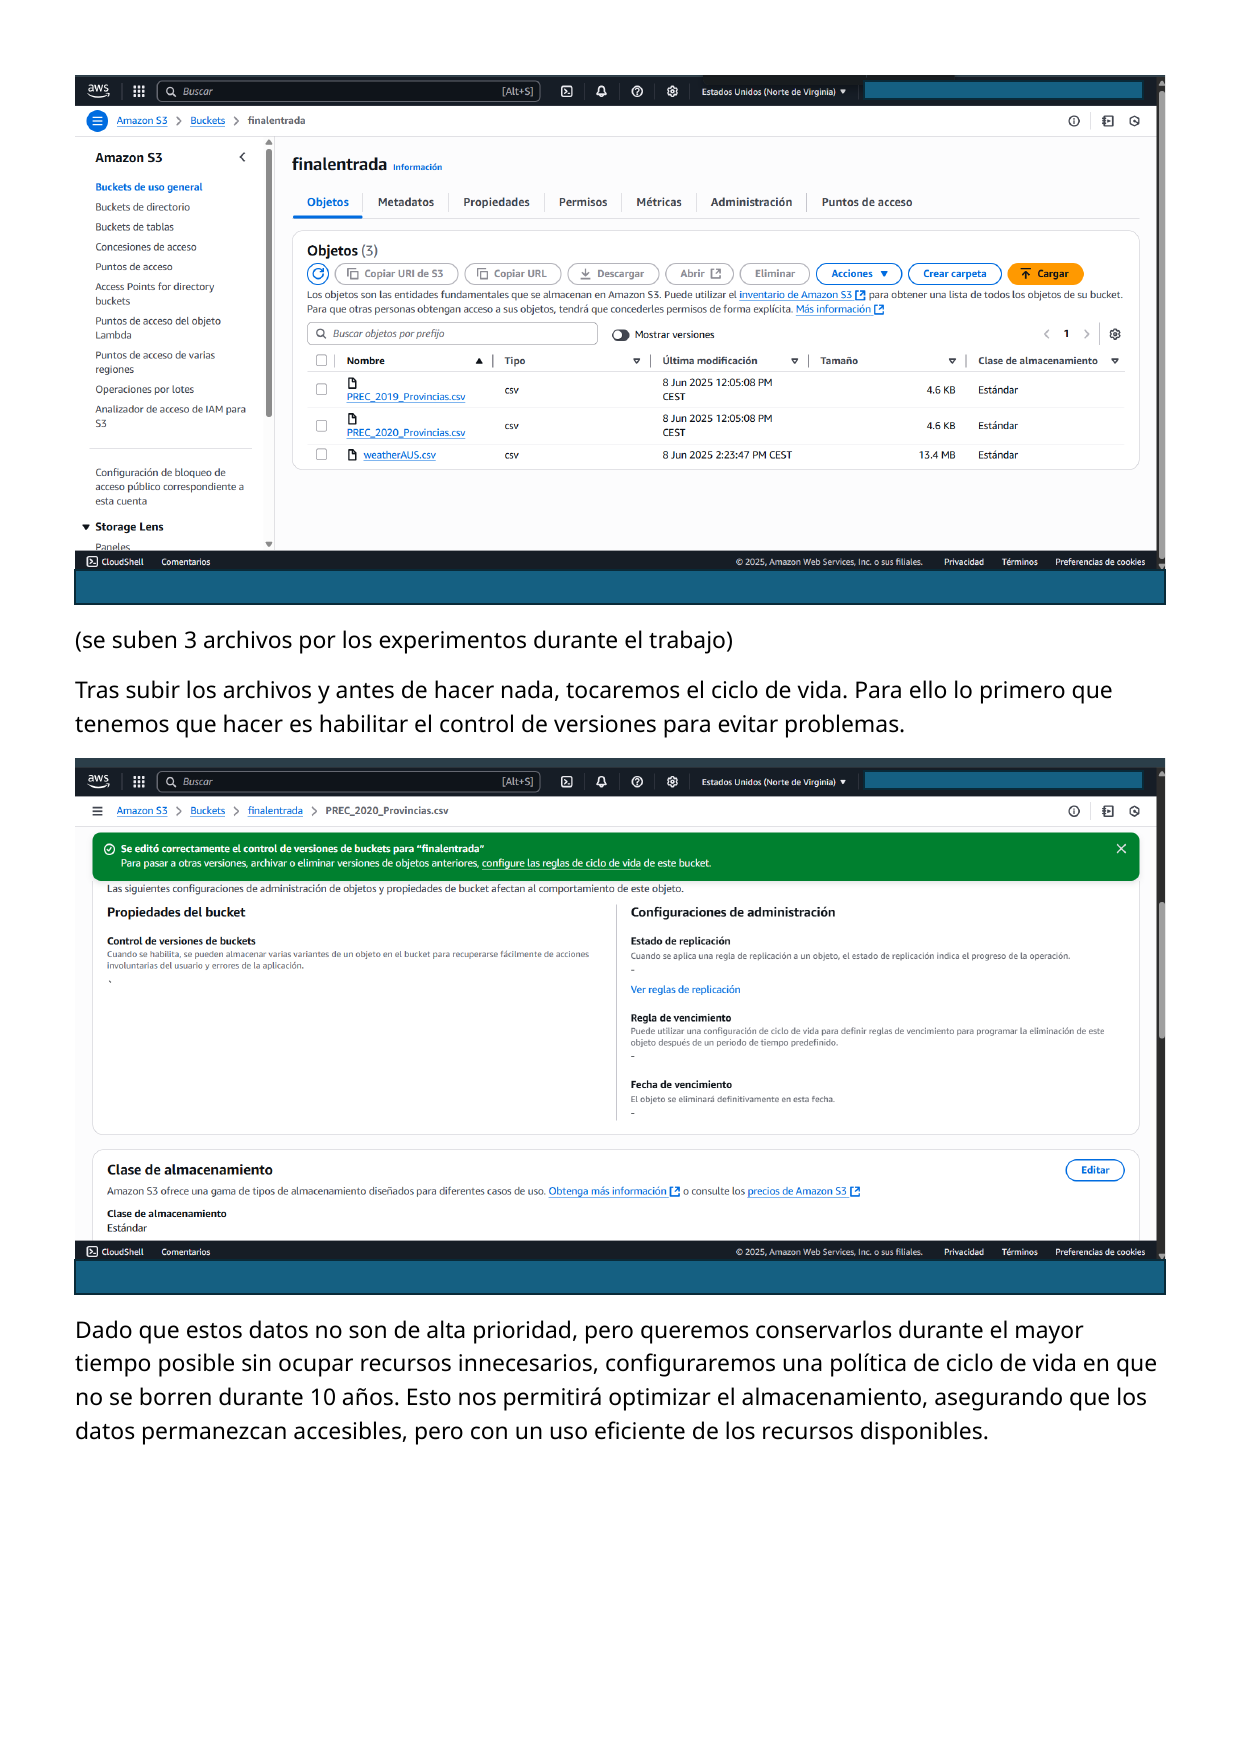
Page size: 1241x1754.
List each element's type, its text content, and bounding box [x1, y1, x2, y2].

text Dado que estos datos no son de alta prioridad, pero queremos conservarlos durante el mayor tiempo posible sin ocupar recursos innecesarios, configuraremos una política de ciclo de vida en que no se borren durante 10 años. Esto nos permitirá optimizar el almacenamiento, asegurando que los datos permanezcan accesibles, pero con un uso eficiente de los recursos disponibles. Como es un archivo de gran duración, lo dejaremos durante un año presente, tras pasar dicho año, se desplazara a s3glacier flexible retrival. Tras pasar 10 años, se eliminará. [75, 1313, 1165, 1446]
text (se suben 3 archivos por los experimentos durante el trabajo) [75, 624, 1165, 655]
picture [75, 75, 1166, 569]
text Tras subir los archivos y antes de hacer nada, tocaremos el ciclo de vida. Para ello lo primero que tenemos que hacer es habilitar el control de versiones para evitar problemas. [75, 674, 1165, 739]
picture [75, 758, 1166, 1259]
